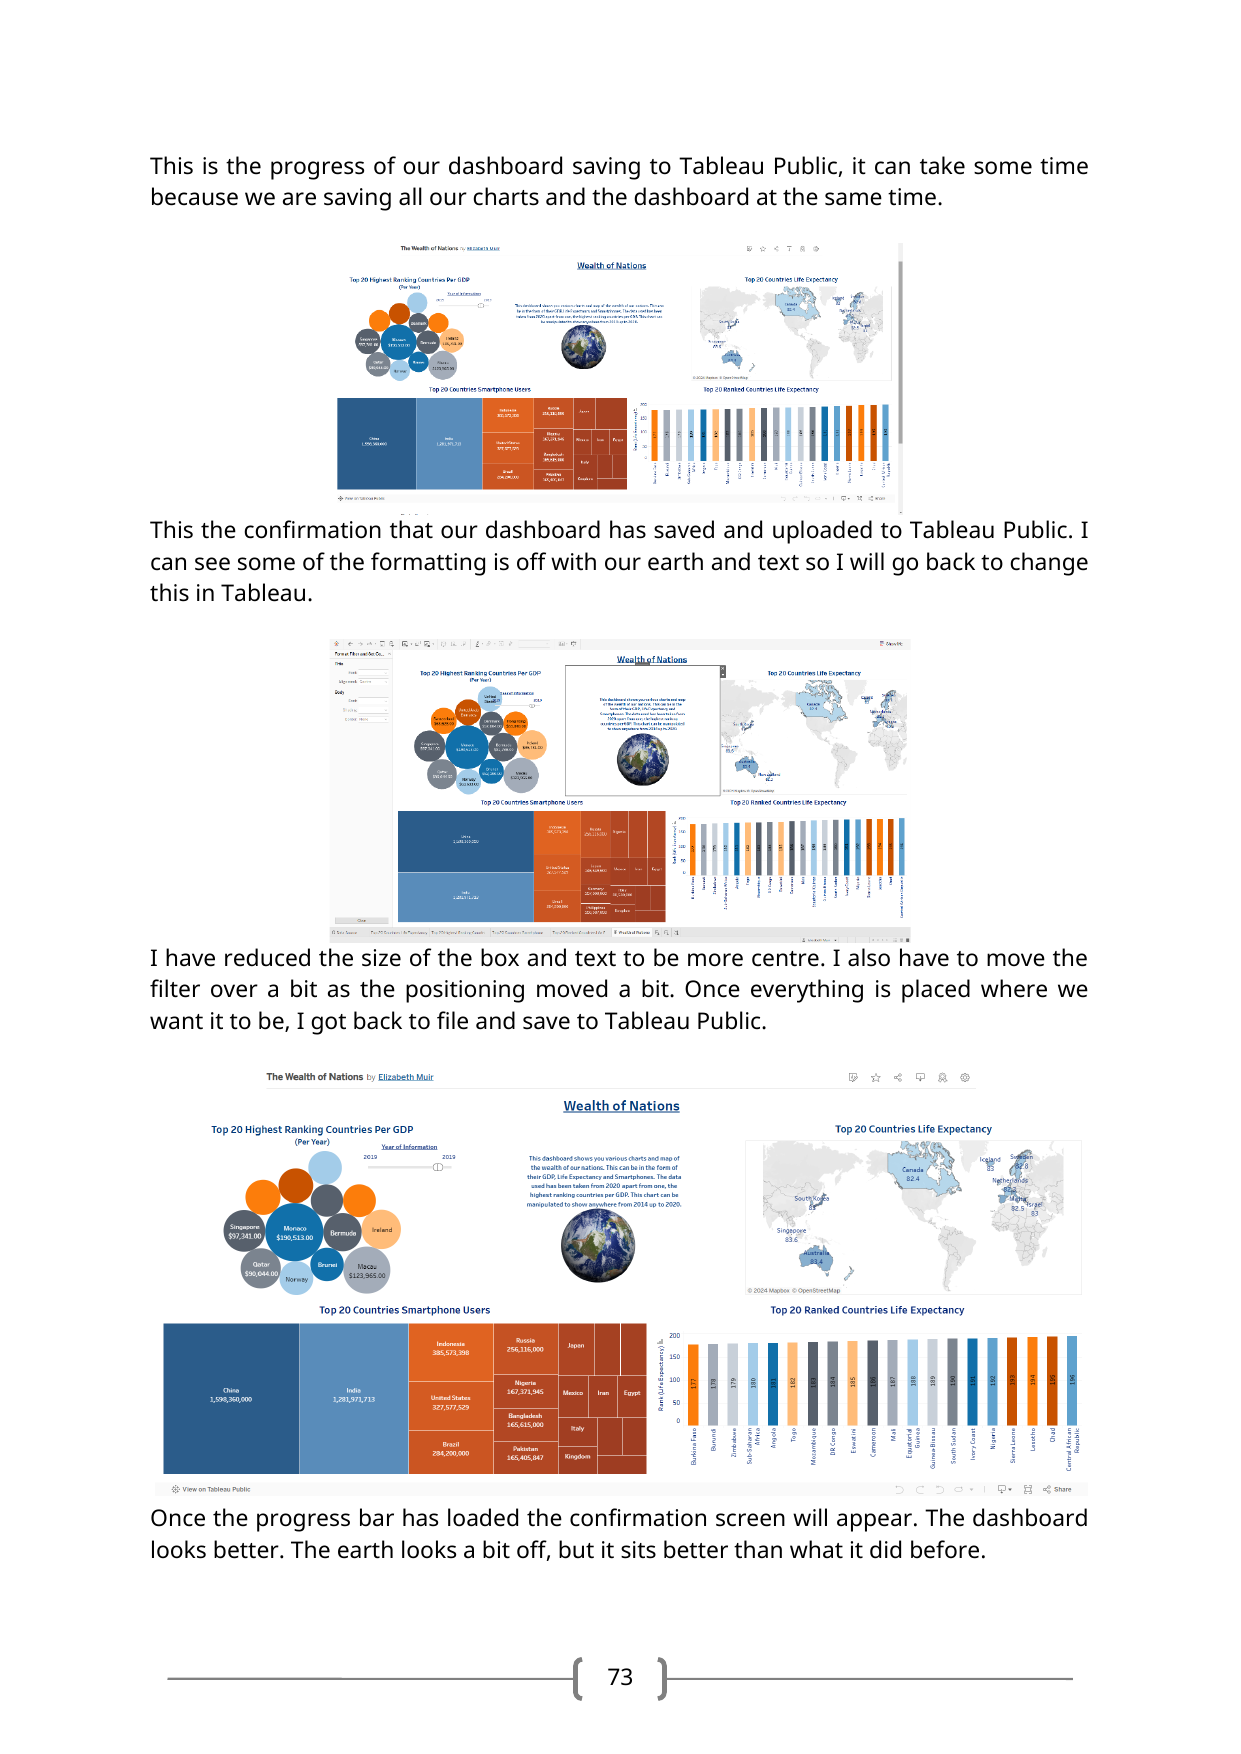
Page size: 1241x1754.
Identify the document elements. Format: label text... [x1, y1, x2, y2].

picture [329, 639, 911, 943]
text I have reduced the size of the box and text to be more centre. I also have to move the filter over a bit as the positioning moved a bit. Once everything is placed where we want it to be, I got back to file and save to Tableau Public. [150, 942, 1090, 1036]
text Once the progress bar has loaded the confirmation screen will appear. The dashboard looks better. The earth looks a bit off, but it sits better than what it did before. [150, 1503, 1090, 1565]
text This the confirmation that our dashboard has saved and uploaded to Tableau Public. I can see some of the formatting is off with our earth and text so I will go back to change this in Tableau. [150, 514, 1090, 608]
picture [150, 1067, 1091, 1503]
picture [337, 243, 903, 515]
text This is the progress of our dashboard saving to Tableau Public, it can take some time because we are saving all our charts and the dashboard at the same time. [150, 150, 1090, 212]
